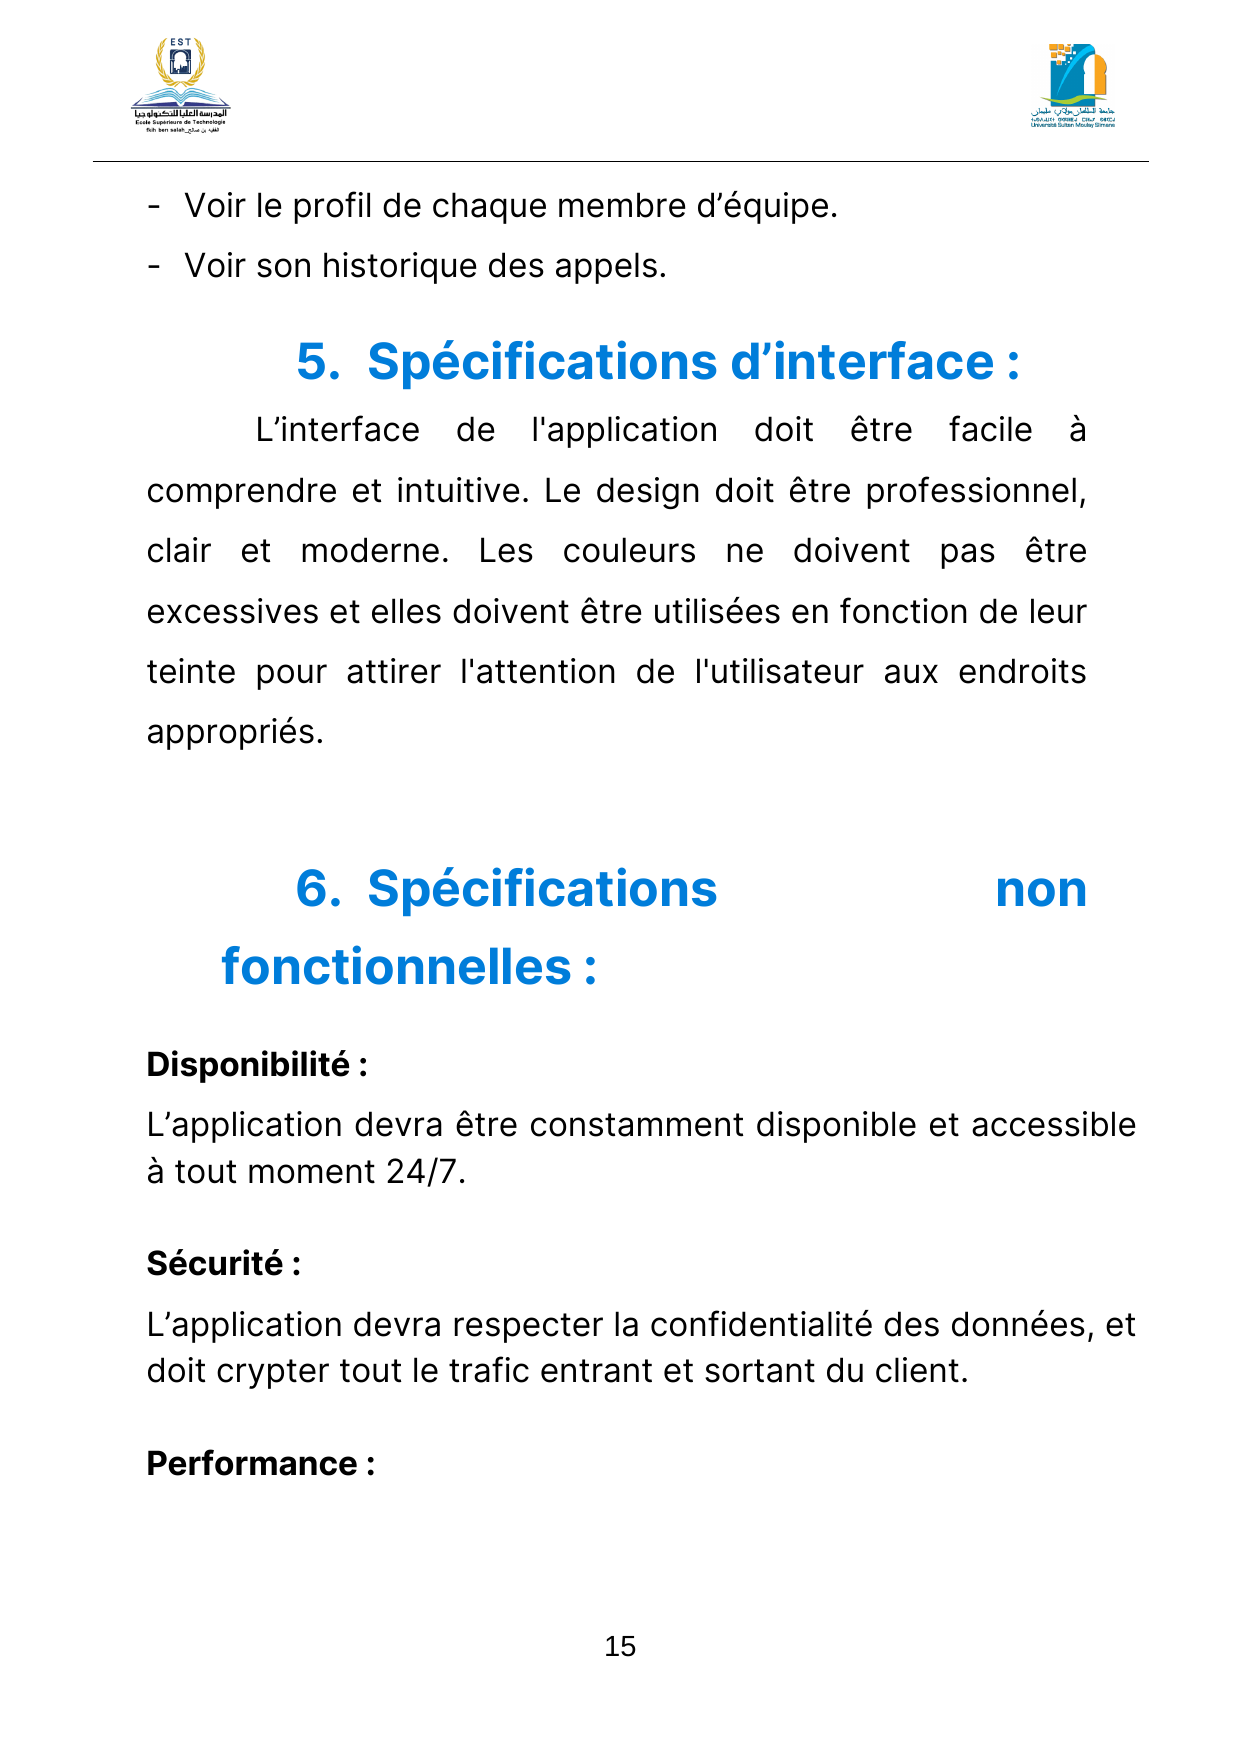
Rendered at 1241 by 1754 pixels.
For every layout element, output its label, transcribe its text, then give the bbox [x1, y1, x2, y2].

list Performance : [146, 1443, 1138, 1483]
list Voir son historique des appels. [146, 246, 1089, 286]
subtitle Spécifications d’interface : [221, 331, 1089, 391]
list L’application devra être constamment disponible et accessible à tout moment 24/7. [146, 1104, 1138, 1191]
list Voir le profil de chaque membre d’équipe. [146, 116, 1089, 225]
list Sécurité : [146, 1243, 1138, 1284]
text L’interface de l'application doit être facile à comprendre et intuitive. Le design doit être professionnel, clair et moderne. Les couleurs ne doivent pas être excessives et elles doivent être utilisées en fonction de leur teinte pour attirer l'attention de l'utilisateur aux endroits appropriés. [146, 409, 1089, 752]
picture [1031, 44, 1115, 128]
list L’application devra respecter la confidentialité des données, et doit crypter tout le trafic entrant et sortant du client. [146, 1304, 1138, 1391]
list Disponibilité : [146, 1044, 1138, 1084]
picture [126, 23, 236, 149]
subtitle Spécifications non fonctionnelles : [221, 857, 1089, 997]
